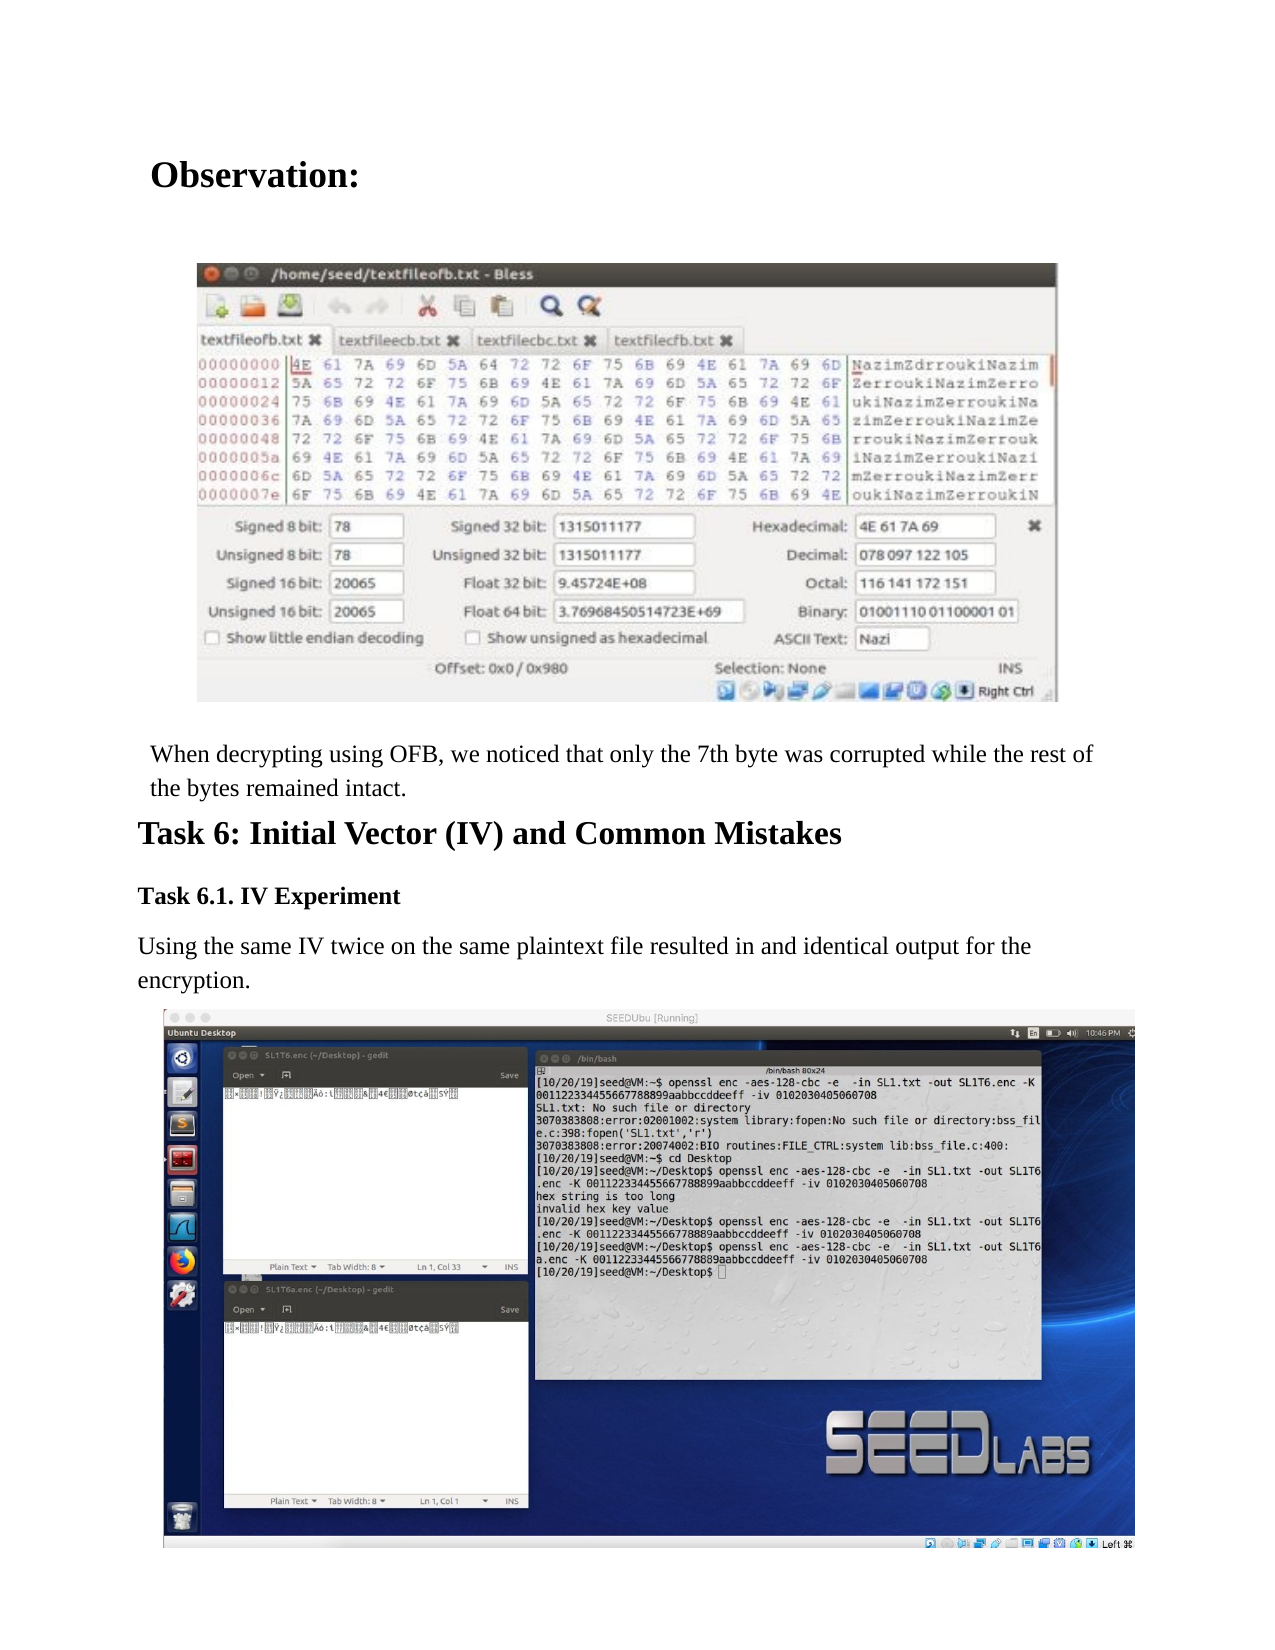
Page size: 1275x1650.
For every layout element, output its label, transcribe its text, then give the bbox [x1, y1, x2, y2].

text Using the same IV twice on the same plaintext file resulted in and identical output for the encryption. [137, 931, 1139, 994]
subtitle Observation: [150, 152, 1139, 195]
text When decrypting using OFB, we noticed that only the 7th byte was corrupted while the rest of the bytes remained intact. [150, 739, 1125, 802]
text Task 6.1. IV Experiment [137, 881, 1139, 909]
picture [163, 1009, 1134, 1547]
subtitle Task 6: Initial Vector (IV) and Common Mistakes [137, 813, 1139, 852]
picture [196, 263, 1059, 702]
